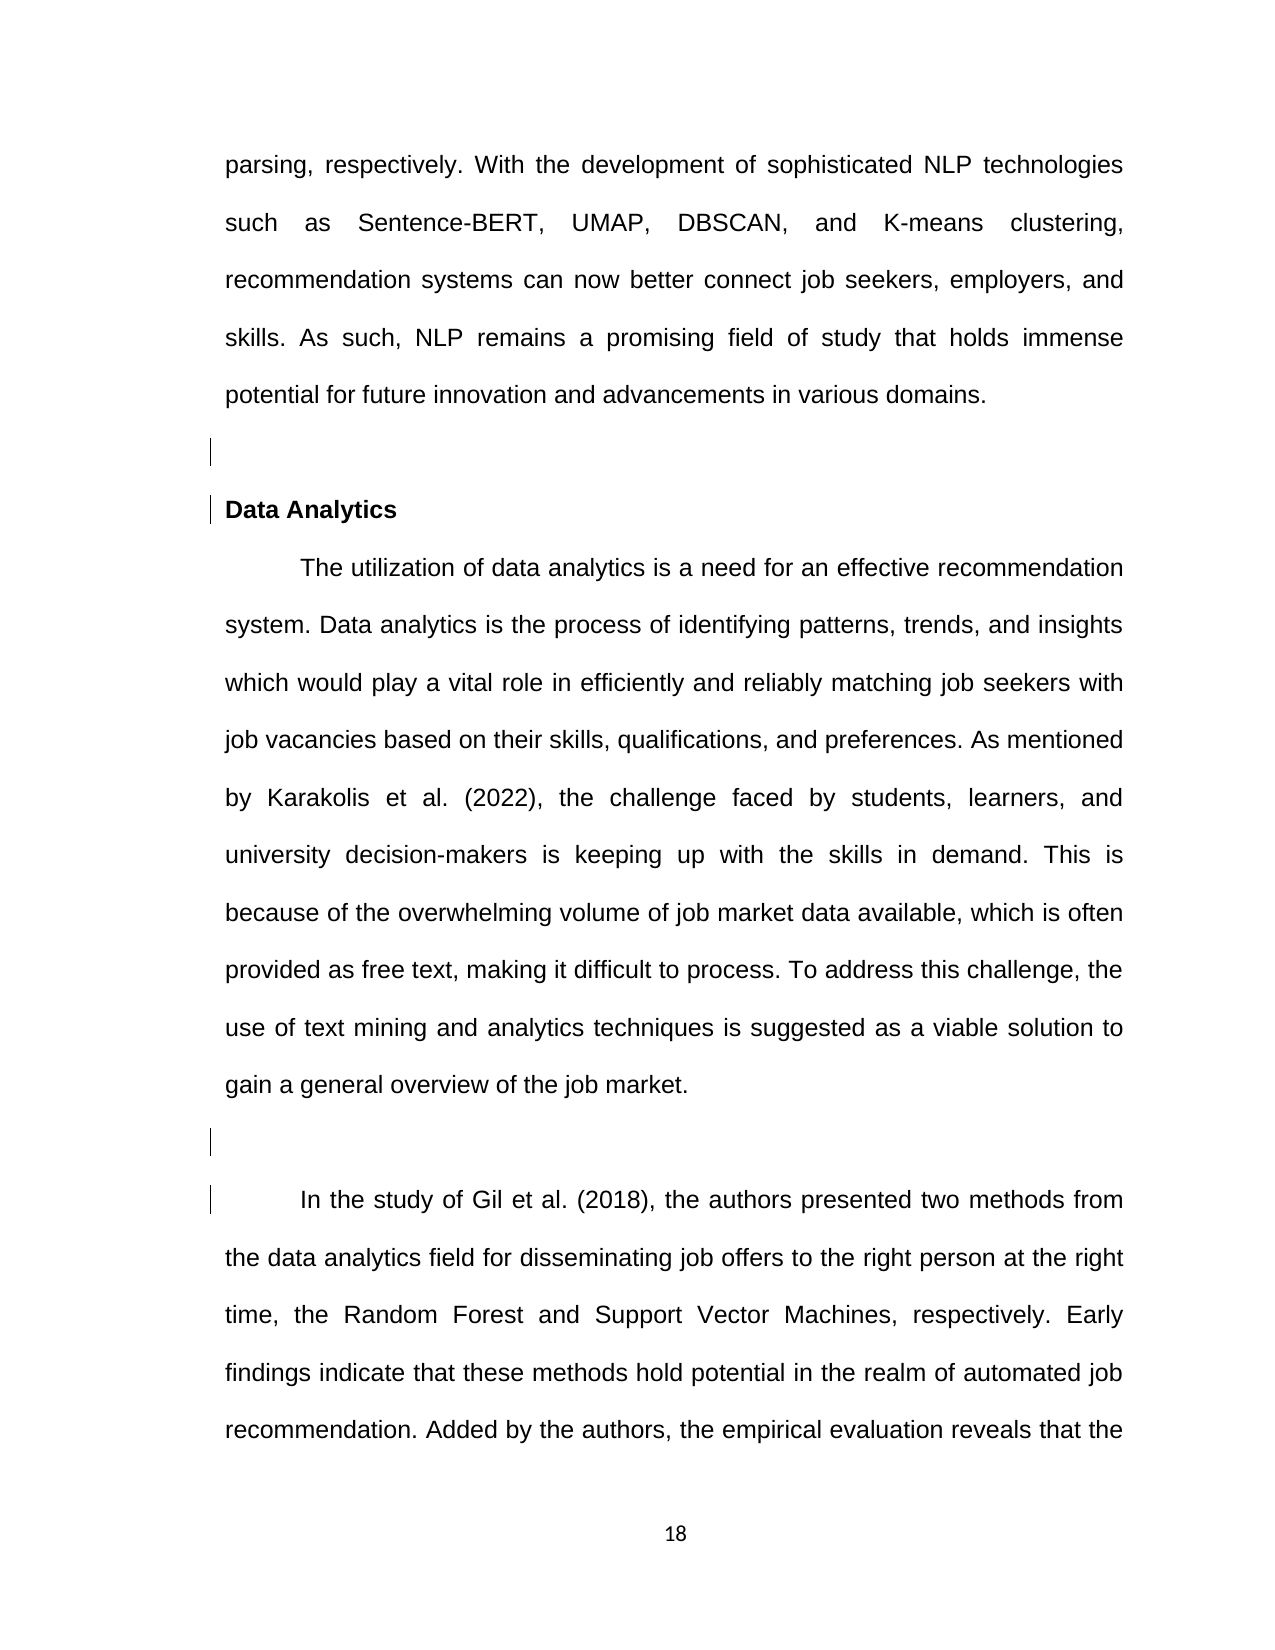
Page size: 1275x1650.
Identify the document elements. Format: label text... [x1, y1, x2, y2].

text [225, 150, 1125, 409]
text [225, 1185, 1125, 1444]
text Data Analytics [225, 495, 1125, 524]
text The utilization of data analytics is a need for an effective recommendation system. Data analytics is the process of identifying patterns, trends, and insights which would play a vital role in efficiently and reliably matching job seekers with job vacancies based on their skills, qualifications, and preferences. As mentioned by Karakolis et al. (2022), the challenge faced by students, learners, and university decision-makers is keeping up with the skills in demand. This is because of the overwhelming volume of job market data available, which is often provided as free text, making it difficult to process. To address this challenge, the use of text mining and analytics techniques is suggested as a viable solution to gain a general overview of the job market. [225, 552, 1125, 1099]
